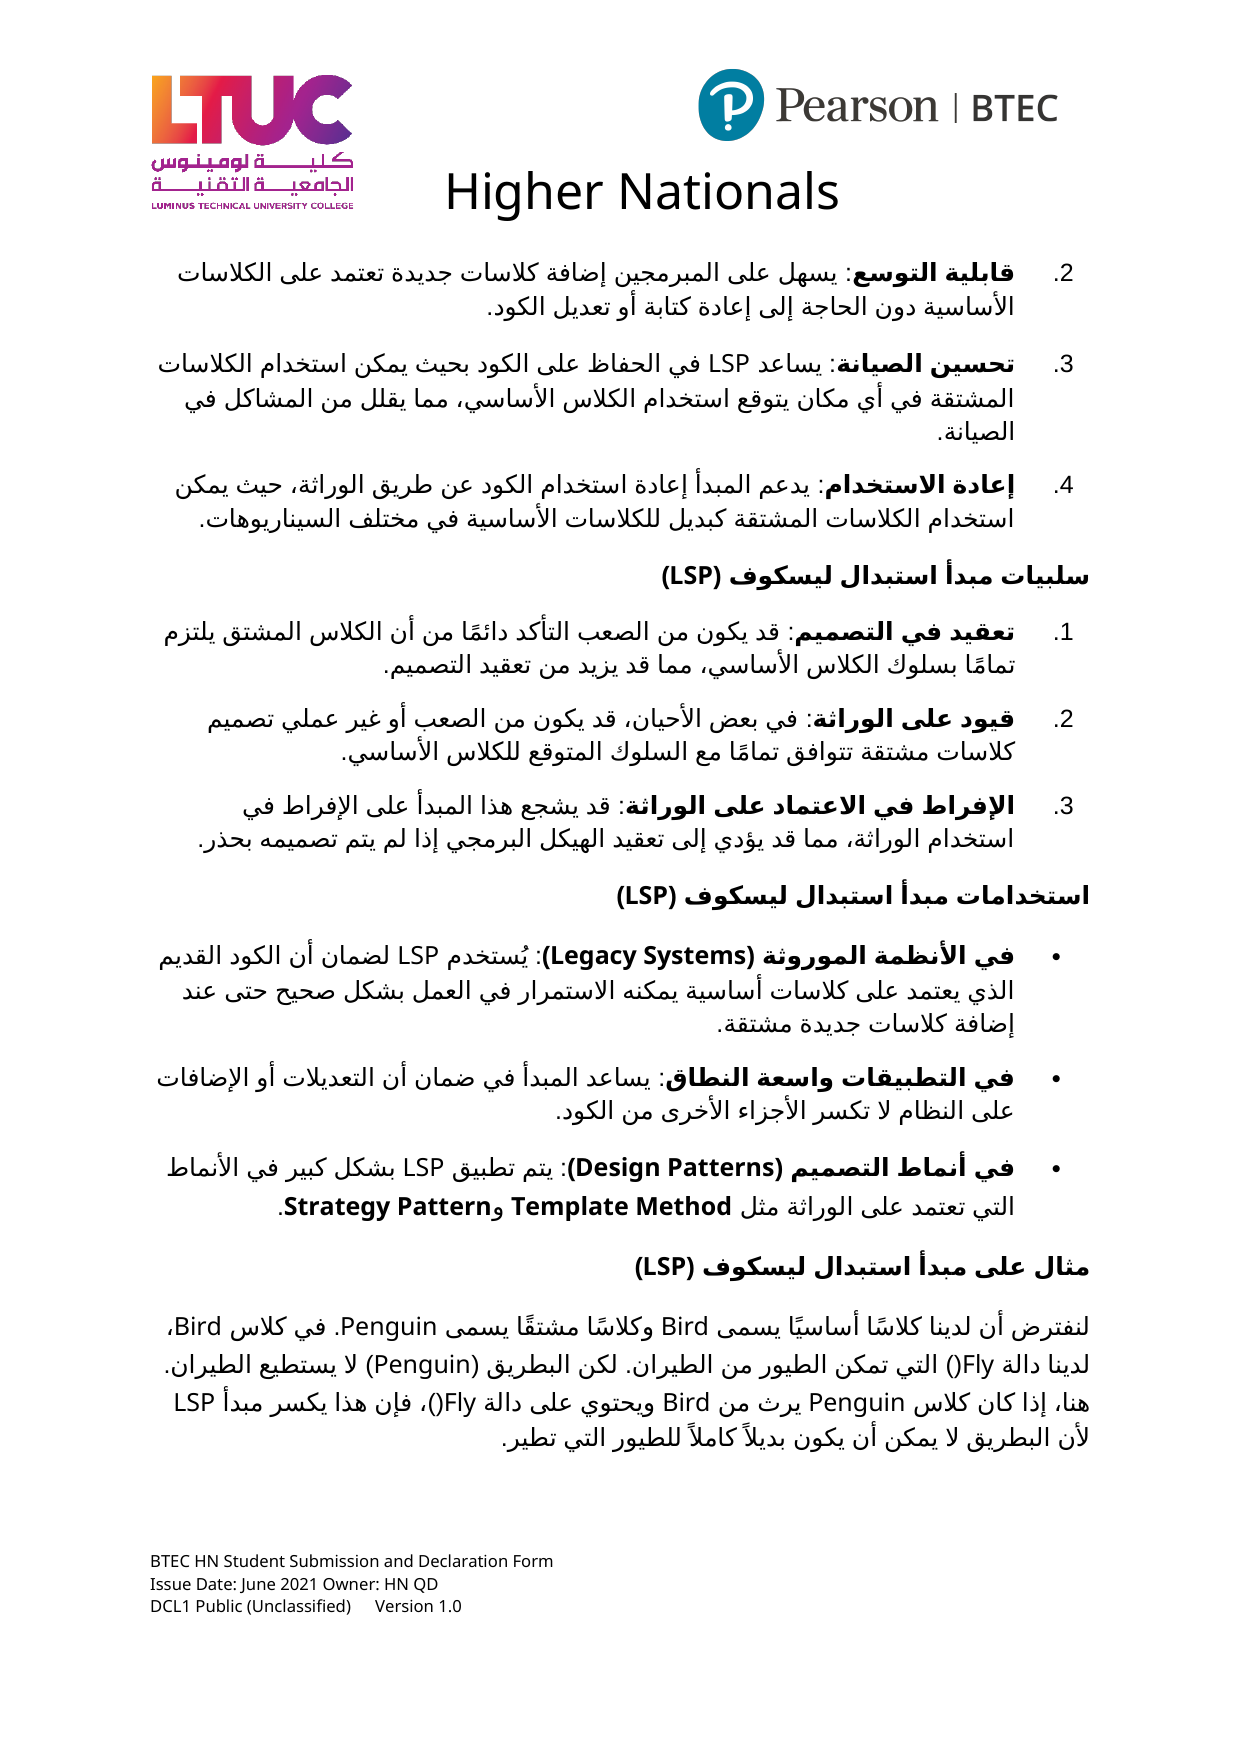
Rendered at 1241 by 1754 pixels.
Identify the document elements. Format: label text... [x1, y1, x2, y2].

list في التطبيقات واسعة النطاق: يساعد المبدأ في ضمان أن التعديلات أو الإضافات على النظام لا تكسر الأجزاء الأخرى من الكود. [150, 1063, 1053, 1125]
text سلبيات مبدأ استبدال ليسكوف (LSP) [150, 557, 1090, 591]
list في أنماط التصميم (Design Patterns): يتم تطبيق LSP بشكل كبير في الأنماط التي تعتمد على الوراثة مثل Template Method وStrategy Pattern. [150, 1150, 1053, 1222]
text لنفترض أن لدينا كلاسًا أساسيًا يسمى Bird وكلاسًا مشتقًا يسمى Penguin. في كلاس Bird، لدينا دالة Fly() التي تمكن الطيور من الطيران. لكن البطريق (Penguin) لا يستطيع الطيران. هنا، إذا كان كلاس Penguin يرث من Bird ويحتوي على دالة Fly()، فإن هذا يكسر مبدأ LSP لأن البطريق لا يمكن أن يكون بديلاً كاملاً للطيور التي تطير. [150, 1308, 1090, 1452]
list تعقيد في التصميم: قد يكون من الصعب التأكد دائمًا من أن الكلاس المشتق يلتزم تمامًا بسلوك الكلاس الأساسي، مما قد يزيد من تعقيد التصميم. [150, 617, 1053, 679]
list إعادة الاستخدام: يدعم المبدأ إعادة استخدام الكود عن طريق الوراثة، حيث يمكن استخدام الكلاسات المشتقة كبديل للكلاسات الأساسية في مختلف السيناريوهات. [150, 471, 1053, 532]
list قابلية التوسع: يسهل على المبرمجين إضافة كلاسات جديدة تعتمد على الكلاسات الأساسية دون الحاجة إلى إعادة كتابة أو تعديل الكود. [150, 258, 1053, 320]
list قيود على الوراثة: في بعض الأحيان، قد يكون من الصعب أو غير عملي تصميم كلاسات مشتقة تتوافق تمامًا مع السلوك المتوقع للكلاس الأساسي. [150, 704, 1053, 766]
list الإفراط في الاعتماد على الوراثة: قد يشجع هذا المبدأ على الإفراط في استخدام الوراثة، مما قد يؤدي إلى تعقيد الهيكل البرمجي إذا لم يتم تصميمه بحذر. [150, 791, 1053, 853]
list تحسين الصيانة: يساعد LSP في الحفاظ على الكود بحيث يمكن استخدام الكلاسات المشتقة في أي مكان يتوقع استخدام الكلاس الأساسي، مما يقلل من المشاكل في الصيانة. [150, 345, 1053, 445]
list في الأنظمة الموروثة (Legacy Systems): يُستخدم LSP لضمان أن الكود القديم الذي يعتمد على كلاسات أساسية يمكنه الاستمرار في العمل بشكل صحيح حتى عند إضافة كلاسات جديدة مشتقة. [150, 938, 1053, 1038]
picture [690, 61, 1069, 146]
text استخدامات مبدأ استبدال ليسكوف (LSP) [150, 878, 1090, 912]
text مثال على مبدأ استبدال ليسكوف (LSP) [150, 1248, 1090, 1282]
picture [150, 73, 354, 210]
